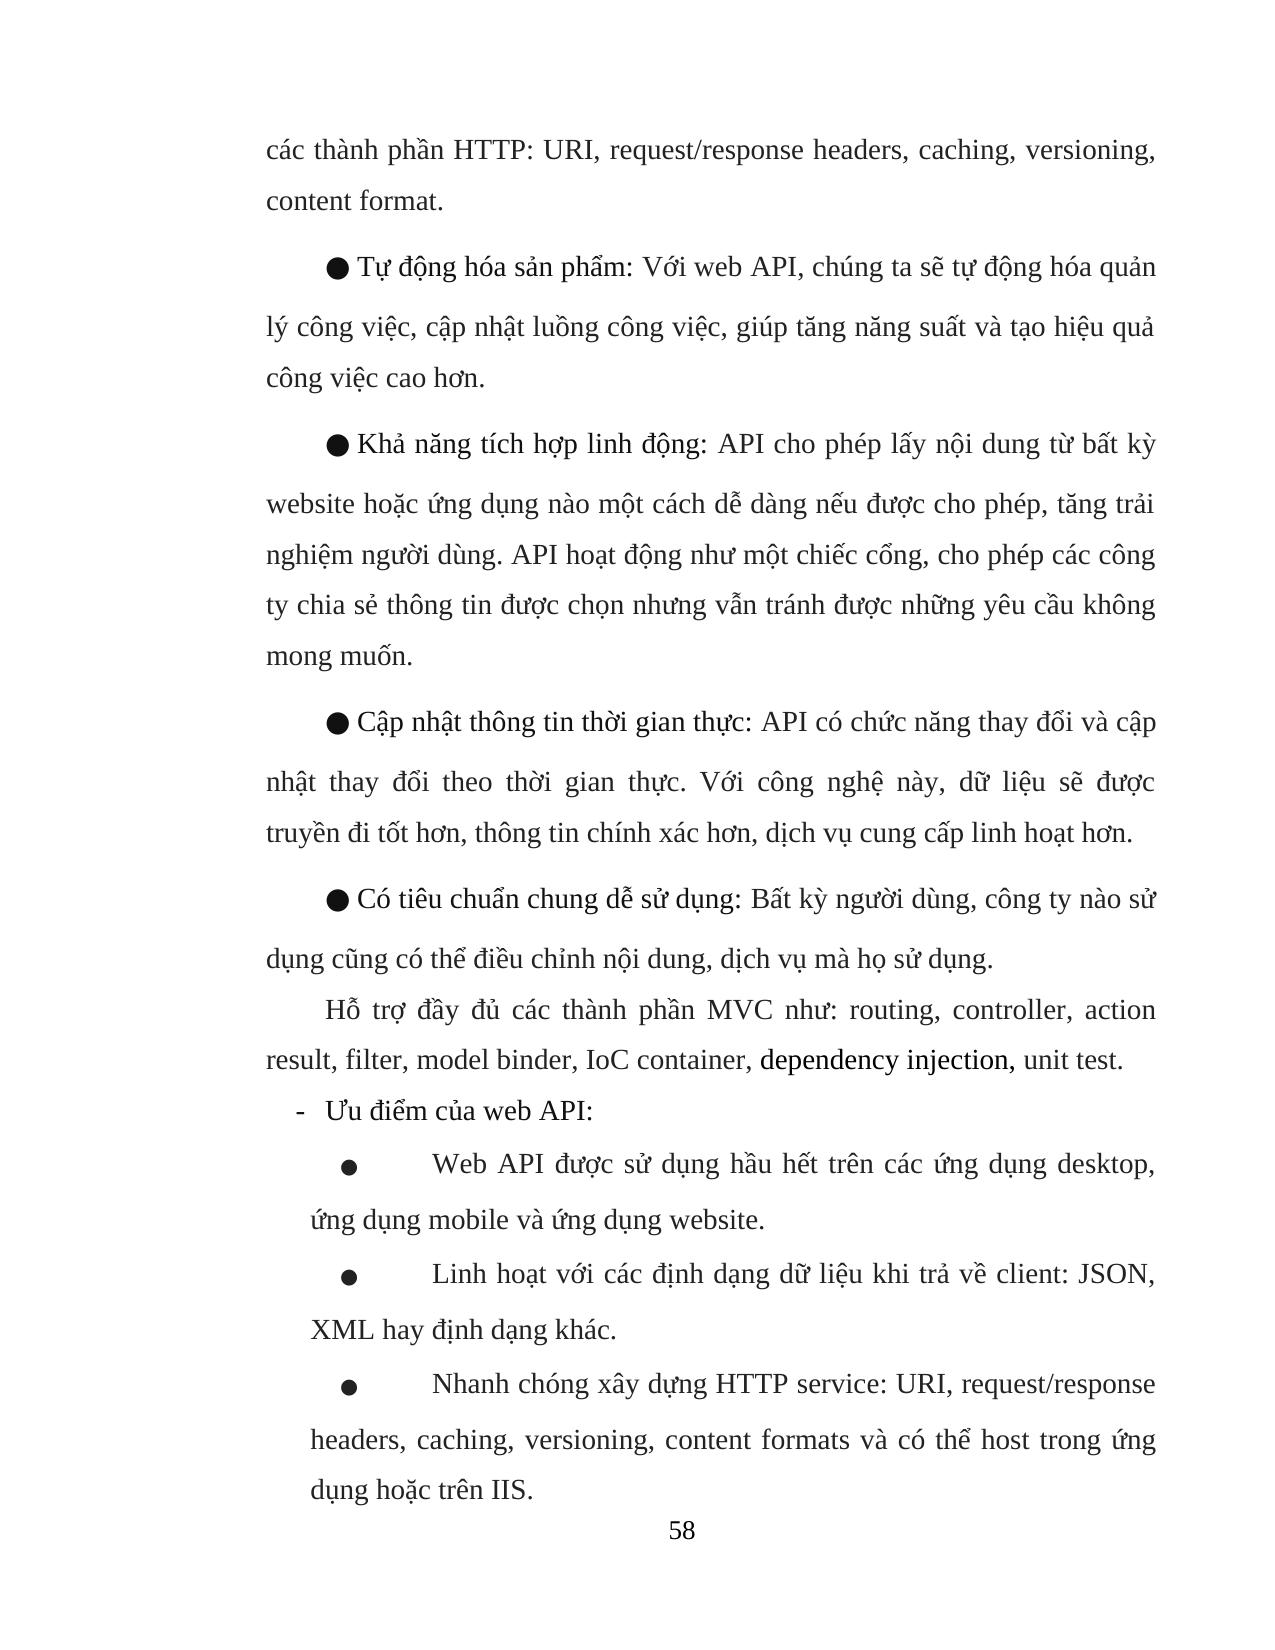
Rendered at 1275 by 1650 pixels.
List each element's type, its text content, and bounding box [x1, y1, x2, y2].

list Web API được sử dụng hầu hết trên các ứng dụng desktop, ứng dụng mobile và ứng dụng website. [310, 1143, 1157, 1236]
text Hỗ trợ đầy đủ các thành phần MVC như: routing, controller, action result, filter, model binder, IoC container, dependency injection, unit test. [266, 992, 1157, 1076]
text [266, 132, 1157, 216]
subtitle Tự động hóa sản phẩm: Với web API, chúng ta sẽ tự động hóa quản lý công việc, cập nhật luồng công việc, giúp tăng năng suất và tạo hiệu quả công việc cao hơn. [266, 233, 1157, 393]
list Nhanh chóng xây dựng HTTP service: URI, request/response headers, caching, versioning, content formats và có thể host trong ứng dụng hoặc trên IIS. [310, 1362, 1157, 1506]
subtitle Cập nhật thông tin thời gian thực: API có chức năng thay đổi và cập nhật thay đổi theo thời gian thực. Với công nghệ này, dữ liệu sẽ được truyền đi tốt hơn, thông tin chính xác hơn, dịch vụ cung cấp linh hoạt hơn. [266, 688, 1157, 848]
subtitle Khả năng tích hợp linh động: API cho phép lấy nội dung từ bất kỳ website hoặc ứng dụng nào một cách dễ dàng nếu được cho phép, tăng trải nghiệm người dùng. API hoạt động như một chiếc cổng, cho phép các công ty chia sẻ thông tin được chọn nhưng vẫn tránh được những yêu cầu không mong muốn. [266, 410, 1157, 671]
subtitle Có tiêu chuẩn chung dễ sử dụng: Bất kỳ người dùng, công ty nào sử dụng cũng có thể điều chỉnh nội dung, dịch vụ mà họ sử dụng. [266, 865, 1157, 975]
list Linh hoạt với các định dạng dữ liệu khi trả về client: JSON, XML hay định dạng khác. [310, 1253, 1157, 1346]
subtitle Ưu điểm của web API: [295, 1093, 1157, 1126]
